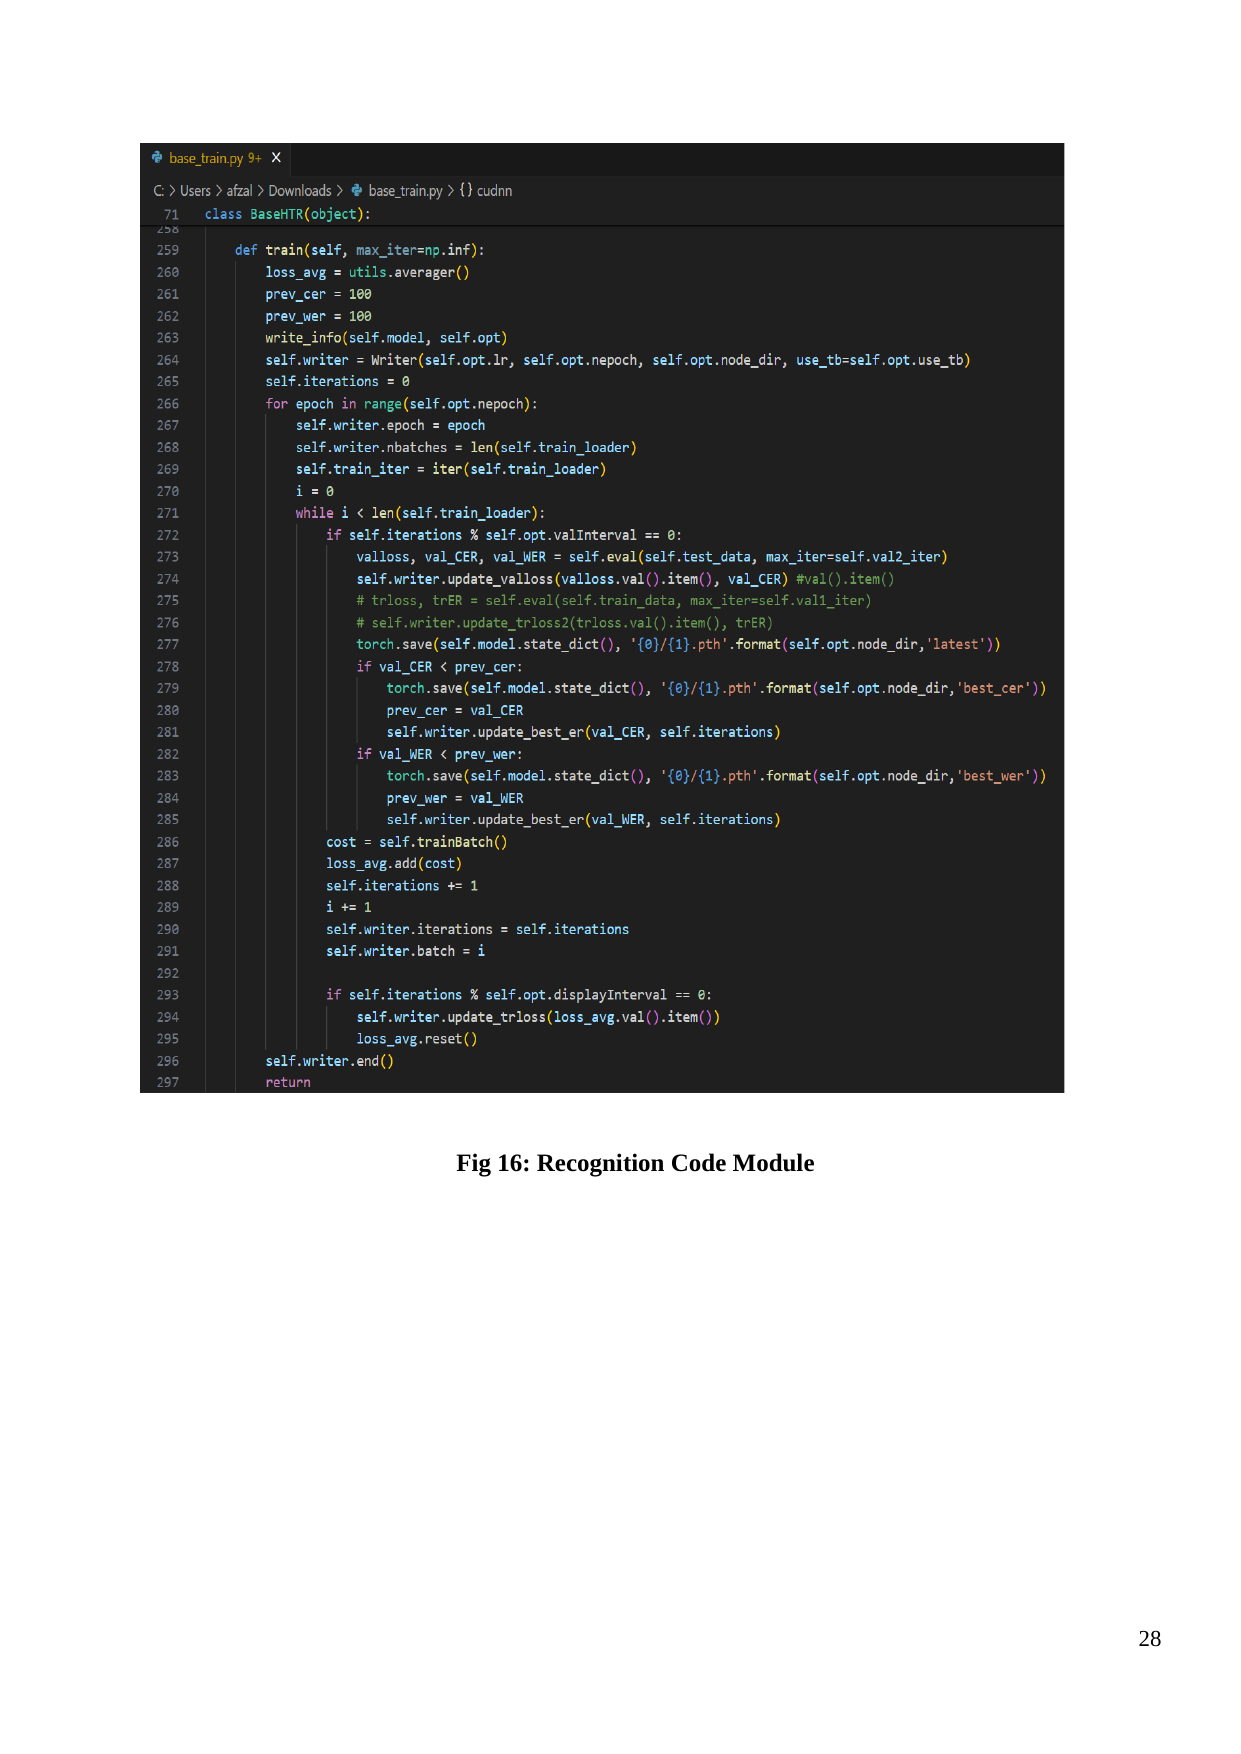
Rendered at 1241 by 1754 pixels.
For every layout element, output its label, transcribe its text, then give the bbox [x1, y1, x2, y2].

text Fig 16: Recognition Code Module [140, 1148, 1071, 1177]
picture [140, 143, 1065, 1093]
